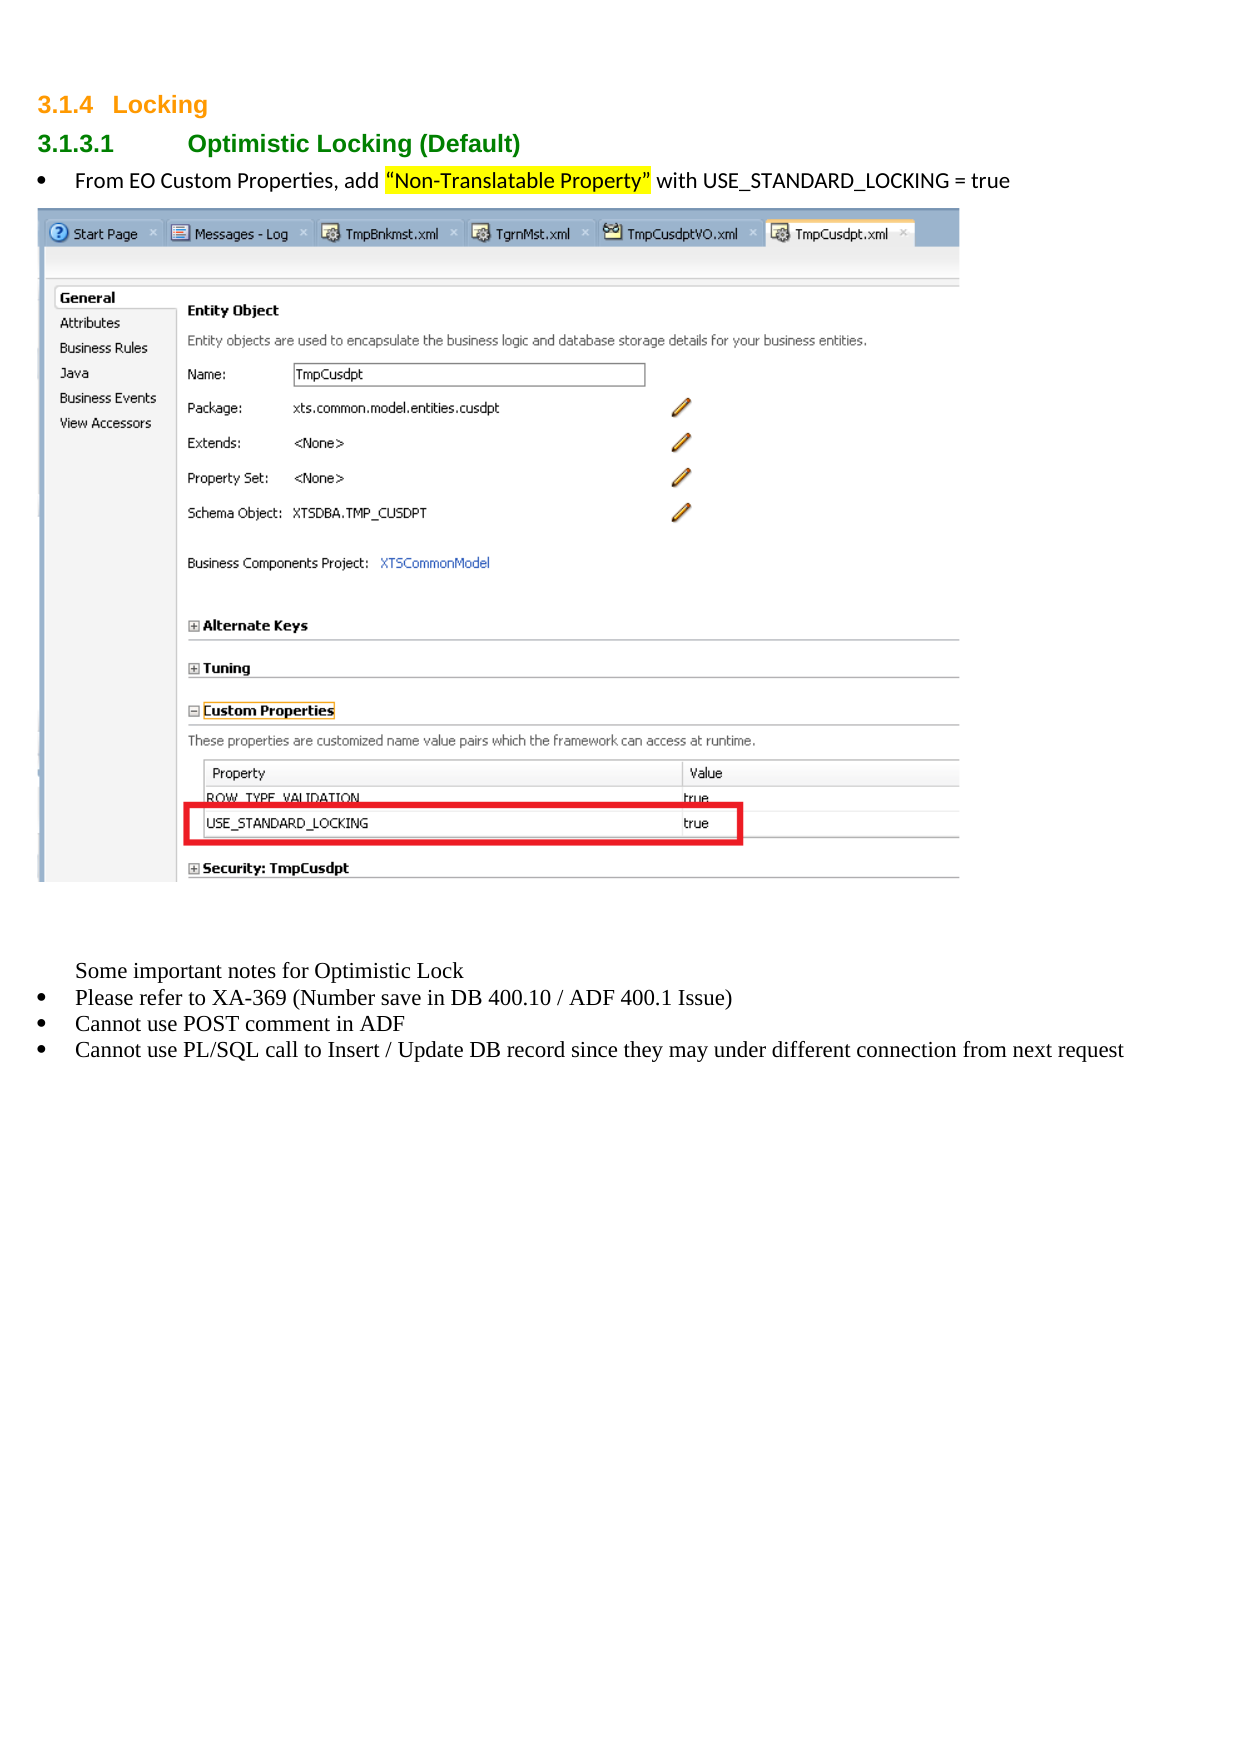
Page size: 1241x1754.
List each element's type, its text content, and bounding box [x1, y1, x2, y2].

list From EO Custom Properties, add “Non-Translatable Property” with USE_STANDARD_LOCKING = true [651, 166, 1203, 194]
list Please refer to XA-369 (Number save in DB 400.10 / ADF 400.1 Issue) [37, 984, 1203, 1010]
list Cannot use PL/SQL call to Insert / Update DB record since they may under different connection from next request [37, 1036, 1203, 1063]
text 3.1.3.1 Optimistic Locking (Default) [37, 129, 1203, 157]
picture [37, 208, 960, 882]
list From EO Custom Properties, add “Non-Translatable Property” with USE_STANDARD_LOCKING = true [37, 166, 385, 194]
list Some important notes for Optimistic Lock [75, 957, 1203, 984]
list Cannot use POST comment in ADF [37, 1010, 1203, 1036]
subtitle 3.1.4 Locking [37, 89, 1203, 118]
